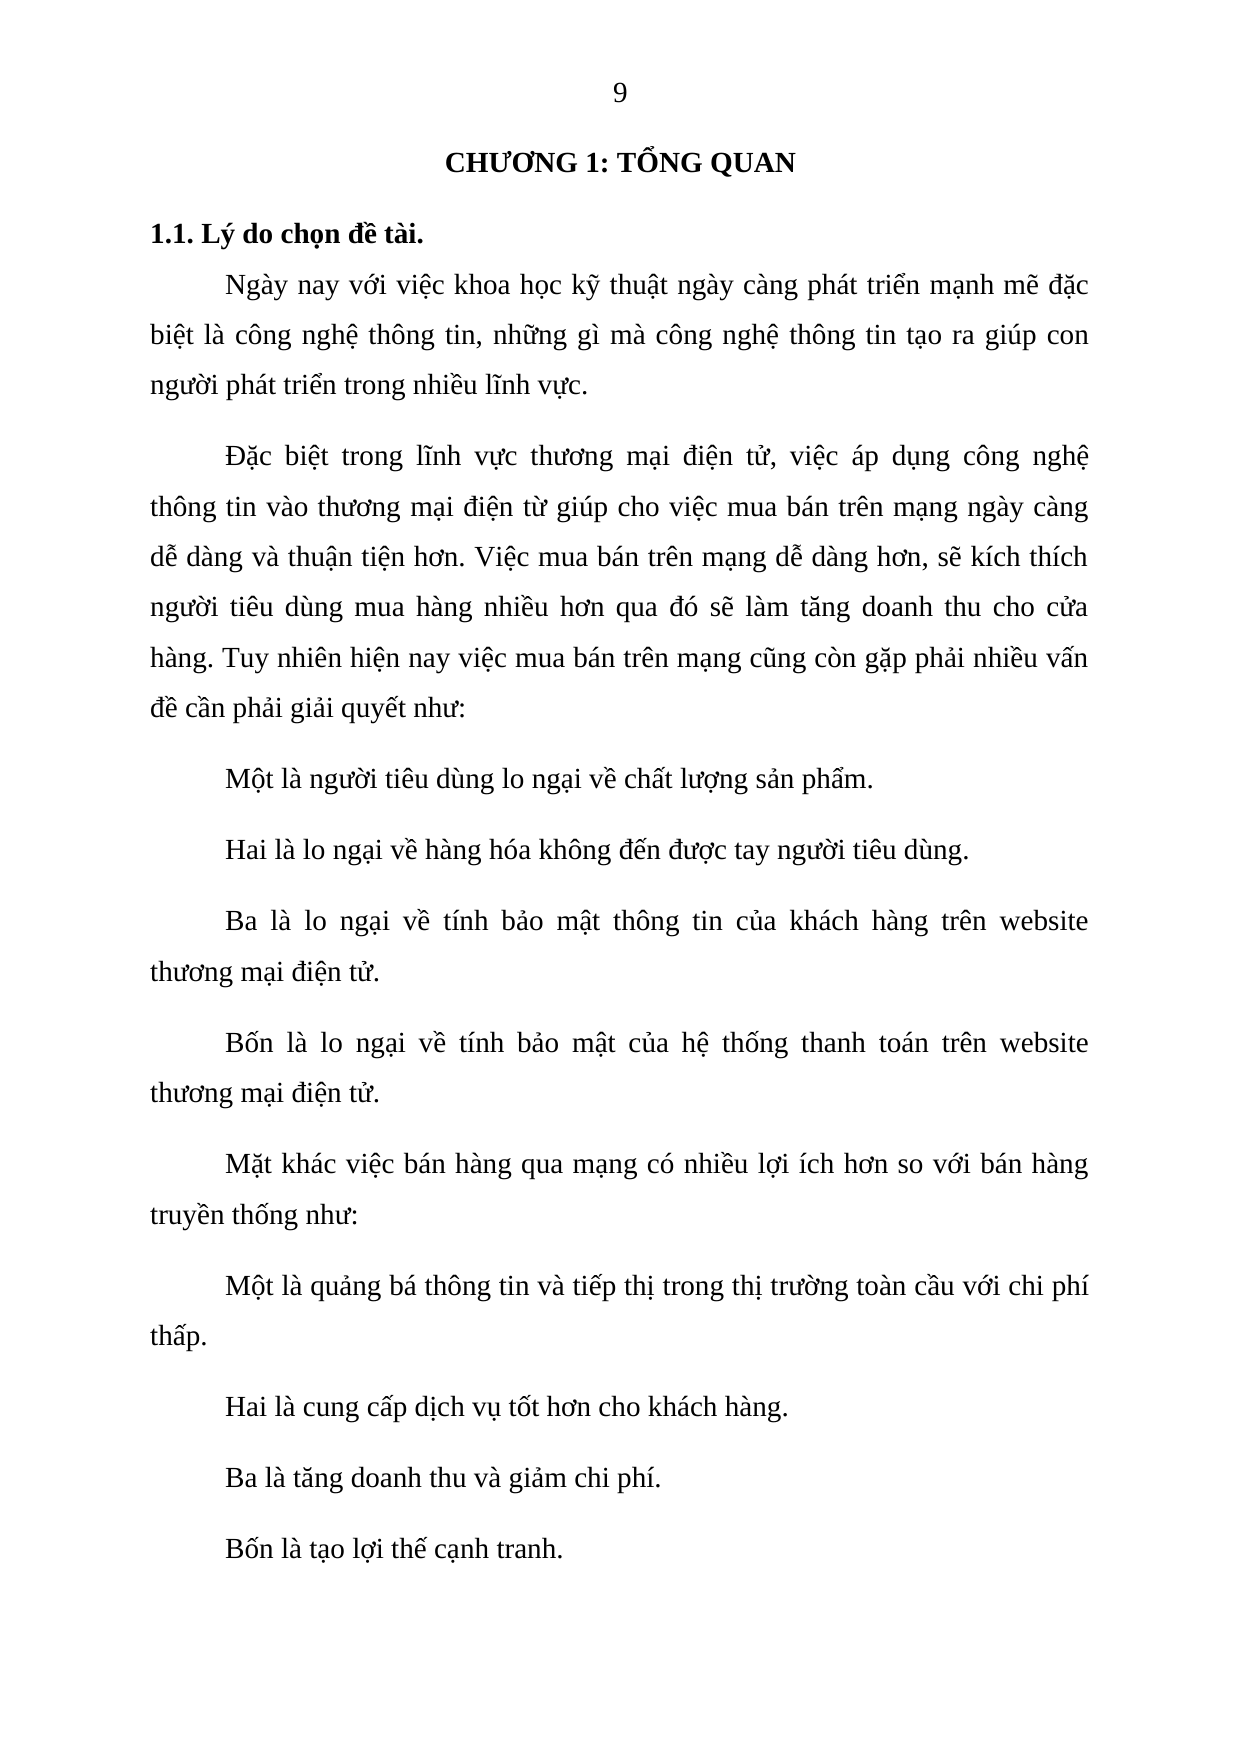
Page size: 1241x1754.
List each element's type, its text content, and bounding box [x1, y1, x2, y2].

text Mặt khác việc bán hàng qua mạng có nhiều lợi ích hơn so với bán hàng truyền thống như: [150, 1146, 1090, 1230]
text Đặc biệt trong lĩnh vực thương mại điện tử, việc áp dụng công nghệ thông tin vào thương mại điện từ giúp cho việc mua bán trên mạng ngày càng dễ dàng và thuận tiện hơn. Việc mua bán trên mạng dễ dàng hơn, sẽ kích thích người tiêu dùng mua hàng nhiều hơn qua đó sẽ làm tăng doanh thu cho cửa hàng. Tuy nhiên hiện nay việc mua bán trên mạng cũng còn gặp phải nhiều vấn đề cần phải giải quyết như: [150, 438, 1090, 724]
text Hai là lo ngại về hàng hóa không đến được tay người tiêu dùng. [150, 832, 1090, 866]
text Một là quảng bá thông tin và tiếp thị trong thị trường toàn cầu với chi phí thấp. [150, 1268, 1090, 1352]
text Ba là lo ngại về tính bảo mật thông tin của khách hàng trên website thương mại điện tử. [150, 903, 1090, 987]
subtitle CHƯƠNG 1: TỔNG QUAN [150, 145, 1090, 179]
text Một là người tiêu dùng lo ngại về chất lượng sản phẩm. [150, 761, 1090, 795]
text Hai là cung cấp dịch vụ tốt hơn cho khách hàng. [150, 1389, 1090, 1423]
text Bốn là tạo lợi thế cạnh tranh. [150, 1532, 1090, 1565]
text Ngày nay với việc khoa học kỹ thuật ngày càng phát triển mạnh mẽ đặc biệt là công nghệ thông tin, những gì mà công nghệ thông tin tạo ra giúp con người phát triển trong nhiều lĩnh vực. [150, 267, 1090, 401]
text Bốn là lo ngại về tính bảo mật của hệ thống thanh toán trên website thương mại điện tử. [150, 1025, 1090, 1109]
subtitle 1.1. Lý do chọn đề tài. [150, 216, 1090, 250]
text Ba là tăng doanh thu và giảm chi phí. [150, 1461, 1090, 1494]
